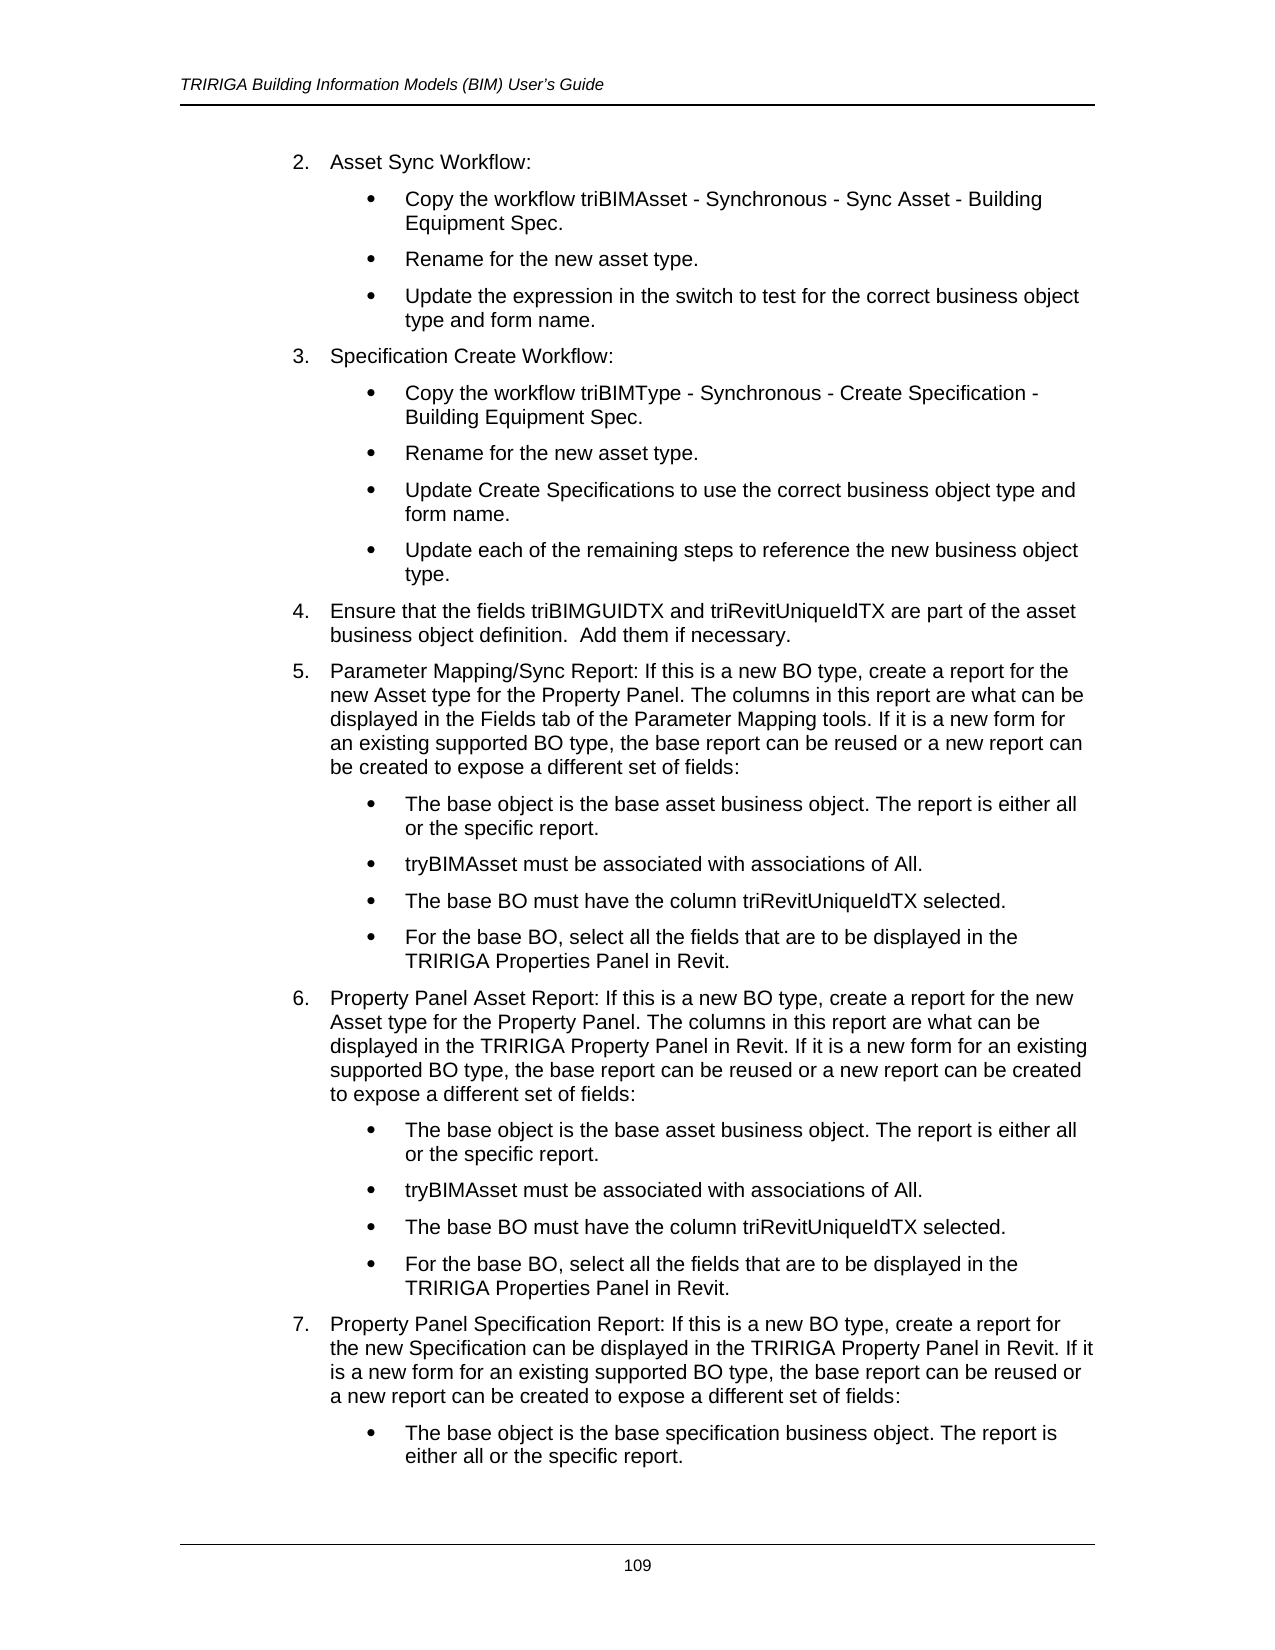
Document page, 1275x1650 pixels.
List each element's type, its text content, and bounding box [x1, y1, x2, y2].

list Property Panel Specification Report: If this is a new BO type, create a report for the new Specification can be displayed in the TRIRIGA Property Panel in Revit. If it is a new form for an existing supported BO type, the base report can be reused or a new report can be created to expose a different set of fields: [292, 1312, 1095, 1408]
list Rename for the new asset type. [367, 247, 1095, 271]
list The base object is the base asset business object. The report is either all or the specific report. [367, 791, 1095, 839]
list Copy the workflow triBIMType - Synchronous - Create Specification - Building Equipment Spec. [367, 381, 1095, 428]
list Update Create Specifications to use the correct business object type and form name. [367, 478, 1095, 526]
list The base BO must have the column triRevitUniqueIdTX selected. [367, 1215, 1095, 1239]
list The base object is the base asset business object. The report is either all or the specific report. [367, 1118, 1095, 1166]
list Copy the workflow triBIMAsset - Synchronous - Sync Asset - Building Equipment Spec. [367, 186, 1095, 234]
list The base BO must have the column triRevitUniqueIdTX selected. [367, 888, 1095, 912]
list tryBIMAsset must be associated with associations of All. [367, 852, 1095, 876]
list Parameter Mapping/Sync Report: If this is a new BO type, create a report for the new Asset type for the Property Panel. The columns in this report are what can be displayed in the Fields tab of the Parameter Mapping tools. If it is a new form for an existing supported BO type, the base report can be reused or a new report can be created to expose a different set of fields: [292, 659, 1095, 779]
list The base object is the base specification business object. The report is either all or the specific report. [367, 1420, 1095, 1468]
list Rename for the new asset type. [367, 441, 1095, 465]
list Ensure that the fields triBIMGUIDTX and triRevitUniqueIdTX are part of the asset business object definition. Add them if necessary. [292, 599, 1095, 647]
list For the base BO, select all the fields that are to be displayed in the TRIRIGA Properties Panel in Revit. [367, 1251, 1095, 1299]
list Specification Create Workflow: [292, 344, 1095, 368]
list Asset Sync Workflow: [292, 150, 1095, 174]
list Update each of the remaining steps to reference the new business object type. [367, 538, 1095, 586]
list Update the expression in the switch to test for the correct business object type and form name. [367, 283, 1095, 332]
list tryBIMAsset must be associated with associations of All. [367, 1178, 1095, 1202]
list Property Panel Asset Report: If this is a new BO type, create a report for the new Asset type for the Property Panel. The columns in this report are what can be displayed in the TRIRIGA Property Panel in Revit. If it is a new form for an existing supported BO type, the base report can be reused or a new report can be created to expose a different set of fields: [292, 986, 1095, 1105]
list For the base BO, select all the fields that are to be displayed in the TRIRIGA Properties Panel in Revit. [367, 925, 1095, 973]
